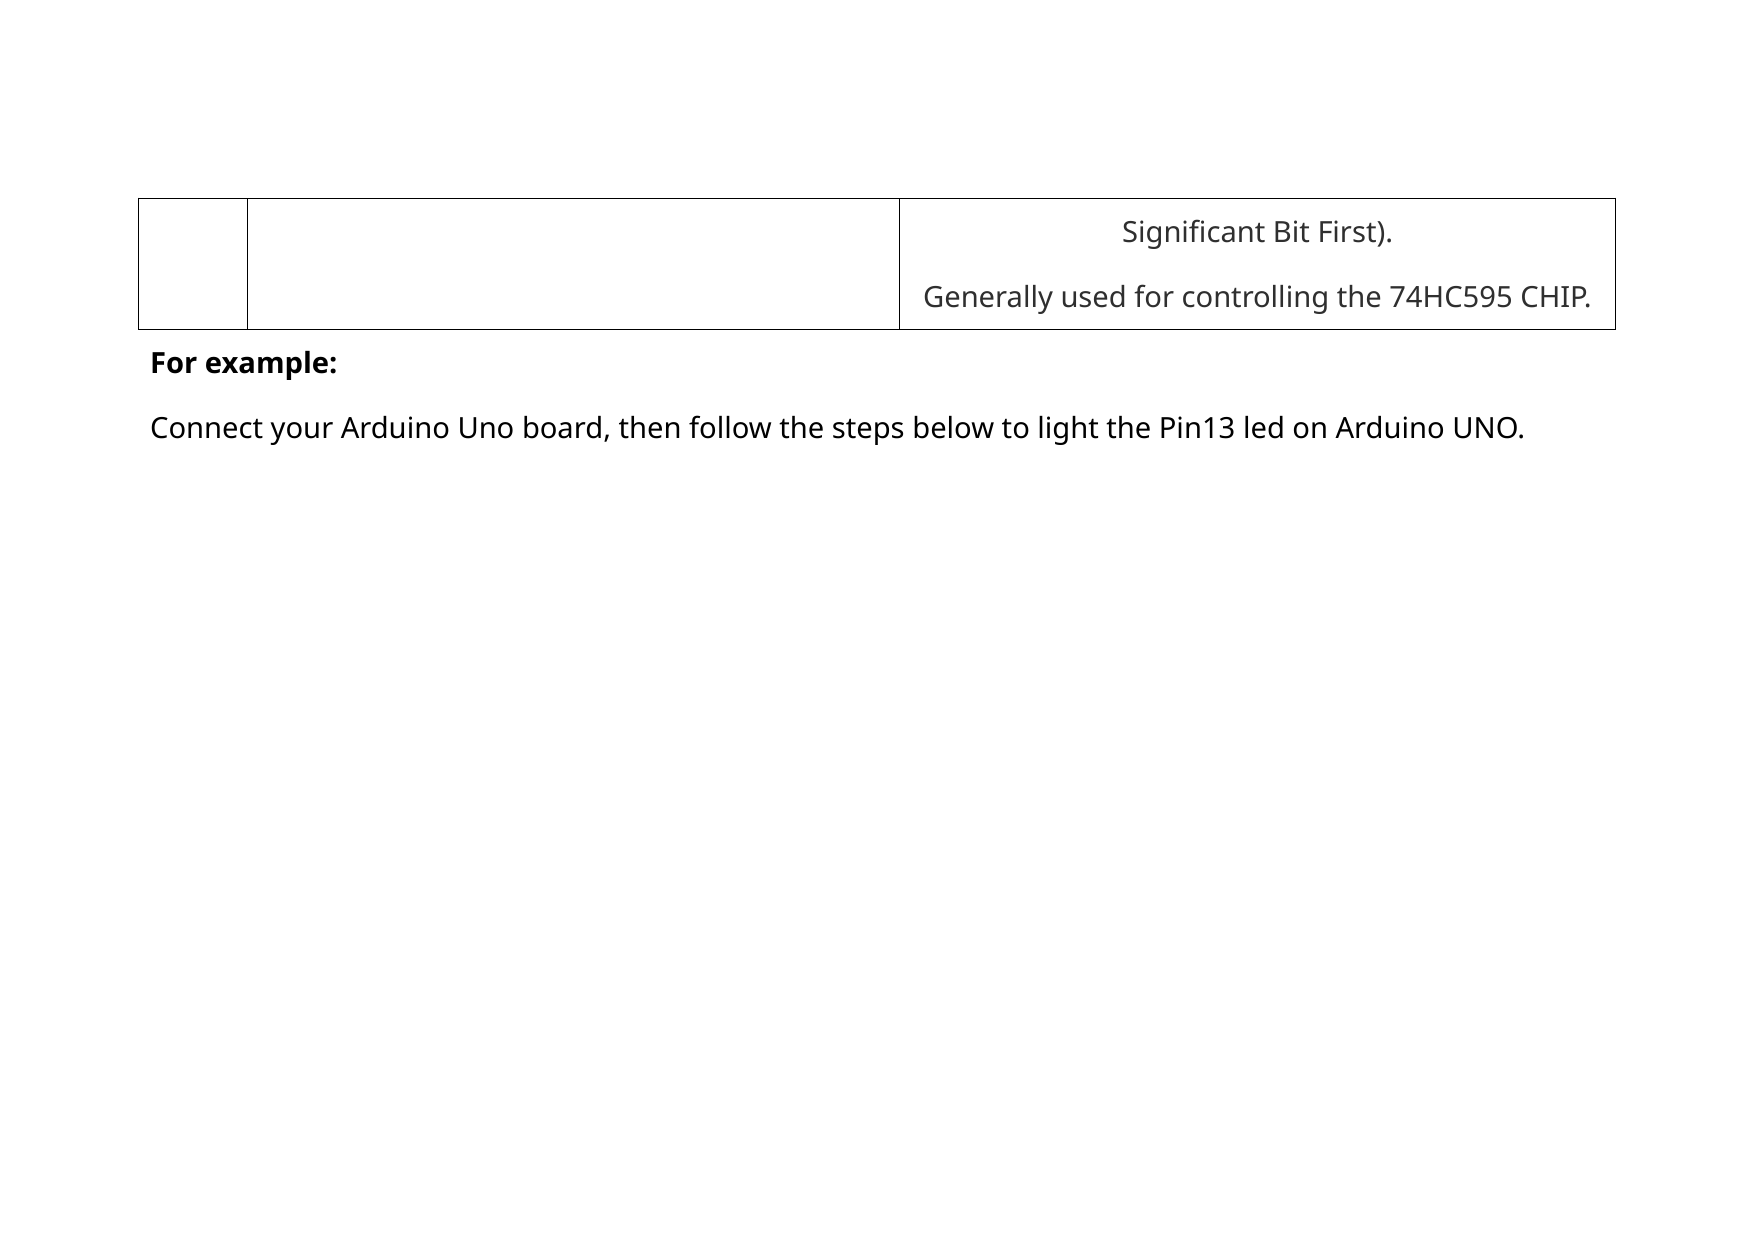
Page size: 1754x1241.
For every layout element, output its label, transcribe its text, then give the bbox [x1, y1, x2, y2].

table_cell [248, 199, 899, 329]
table_cell 14 [139, 199, 247, 329]
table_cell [900, 199, 1615, 329]
text Connect your Arduino Uno board, then follow the steps below to light the Pin13 led on Arduino UNO. [150, 395, 1604, 460]
text For example: [150, 330, 1604, 395]
